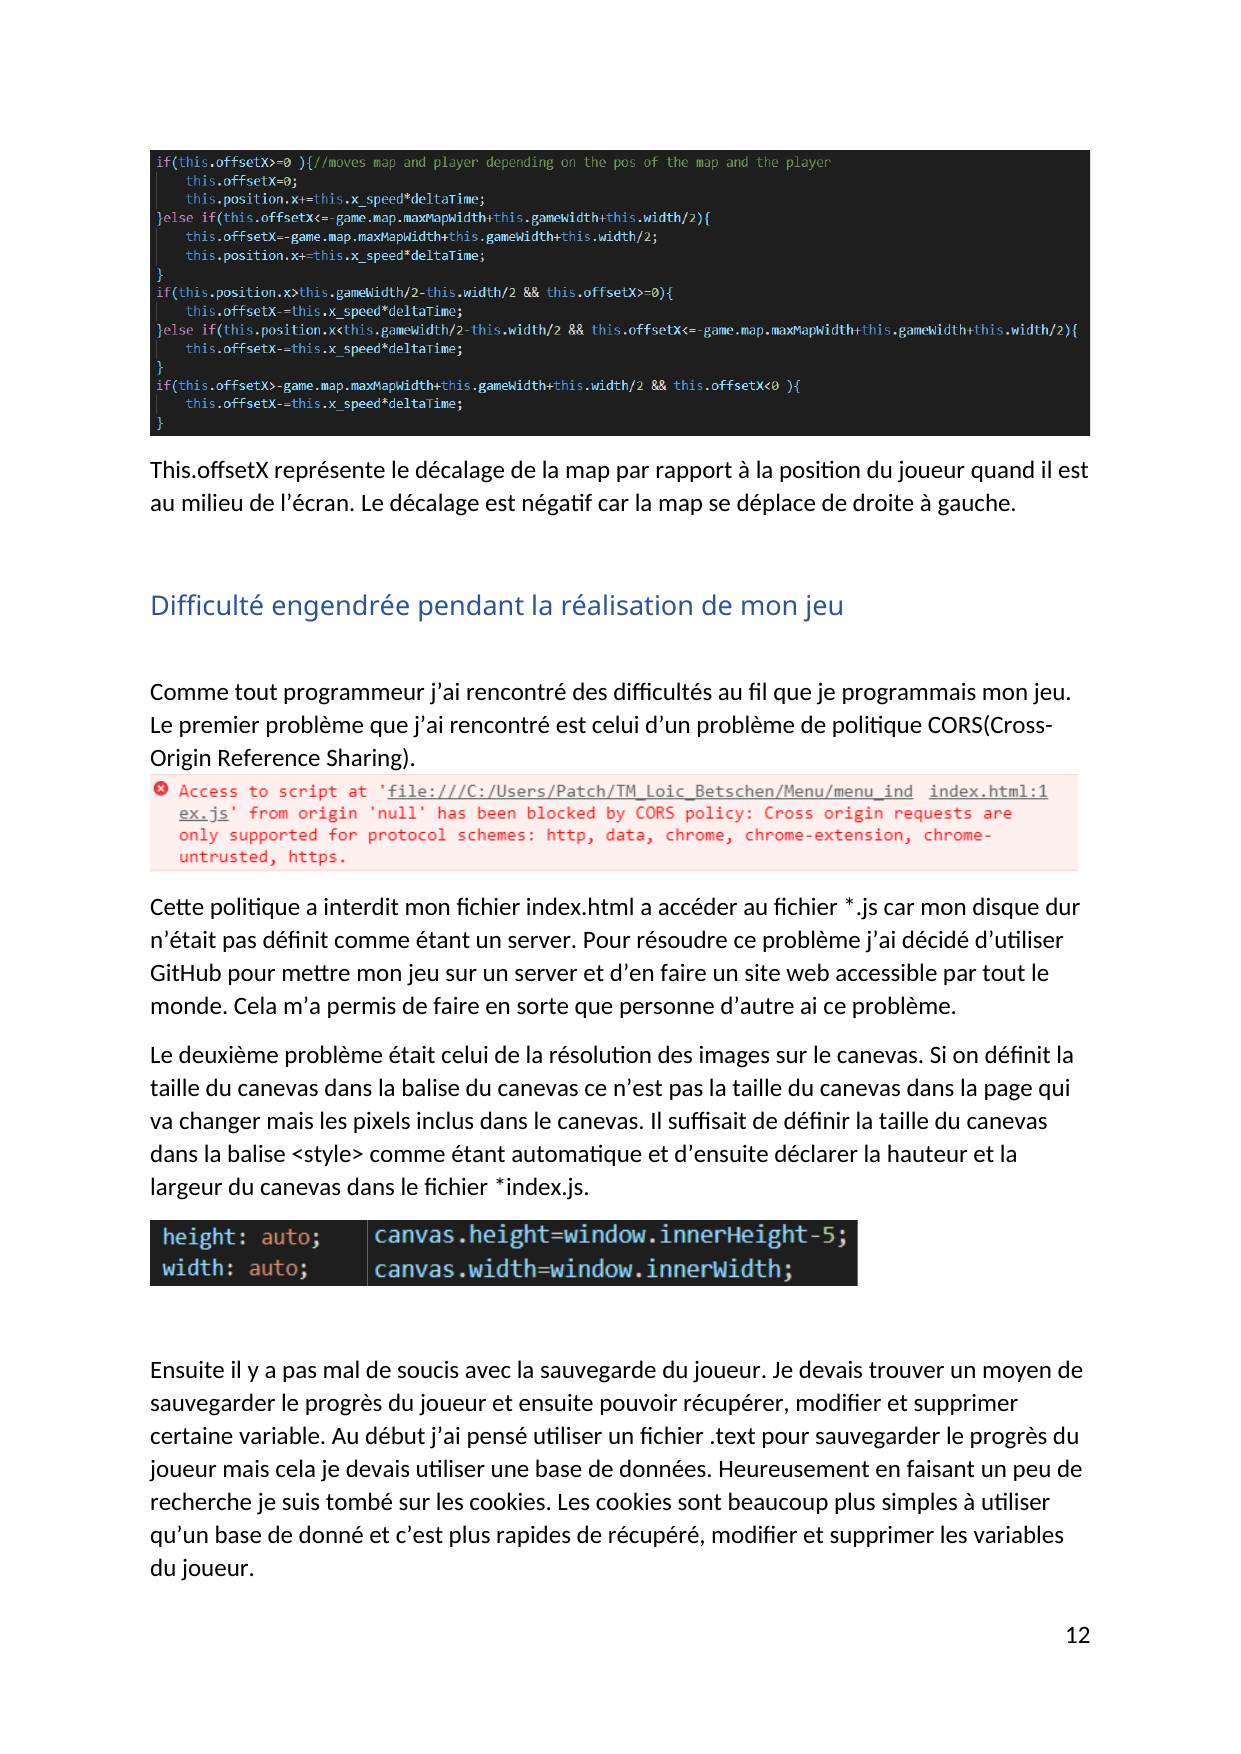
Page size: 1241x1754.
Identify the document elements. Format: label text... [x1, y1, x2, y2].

picture [150, 150, 1091, 436]
picture [150, 774, 1078, 872]
text This.offsetX représente le décalage de la map par rapport à la position du joueur quand il est au milieu de l’écran. Le décalage est négatif car la map se déplace de droite à gauche. [150, 454, 1090, 518]
picture [150, 1220, 858, 1286]
text Le deuxième problème était celui de la résolution des images sur le canevas. Si on définit la taille du canevas dans la balise du canevas ce n’est pas la taille du canevas dans la page qui va changer mais les pixels inclus dans le canevas. Il suffisait de définir la taille du canevas dans la balise <style> comme étant automatique et d’ensuite déclarer la hauteur et la largeur du canevas dans le fichier *index.js. [150, 1039, 1090, 1202]
text Cette politique a interdit mon fichier index.html a accéder au fichier *.js car mon disque dur n’était pas définit comme étant un server. Pour résoudre ce problème j’ai décidé d’utiliser GitHub pour mettre mon jeu sur un server et d’en faire un site web accessible par tout le monde. Cela m’a permis de faire en sorte que personne d’autre ai ce problème. [150, 891, 1090, 1020]
text Ensuite il y a pas mal de soucis avec la sauvegarde du joueur. Je devais trouver un moyen de sauvegarder le progrès du joueur et ensuite pouvoir récupérer, modifier et supprimer certaine variable. Au début j’ai pensé utiliser un fichier .text pour sauvegarder le progrès du joueur mais cela je devais utiliser une base de données. Heureusement en faisant un peu de recherche je suis tombé sur les cookies. Les cookies sont beaucoup plus simples à utiliser qu’un base de donné et c’est plus rapides de récupéré, modifier et supprimer les variables du joueur. [150, 1354, 1090, 1582]
subtitle Difficulté engendrée pendant la réalisation de mon jeu [150, 586, 1090, 623]
